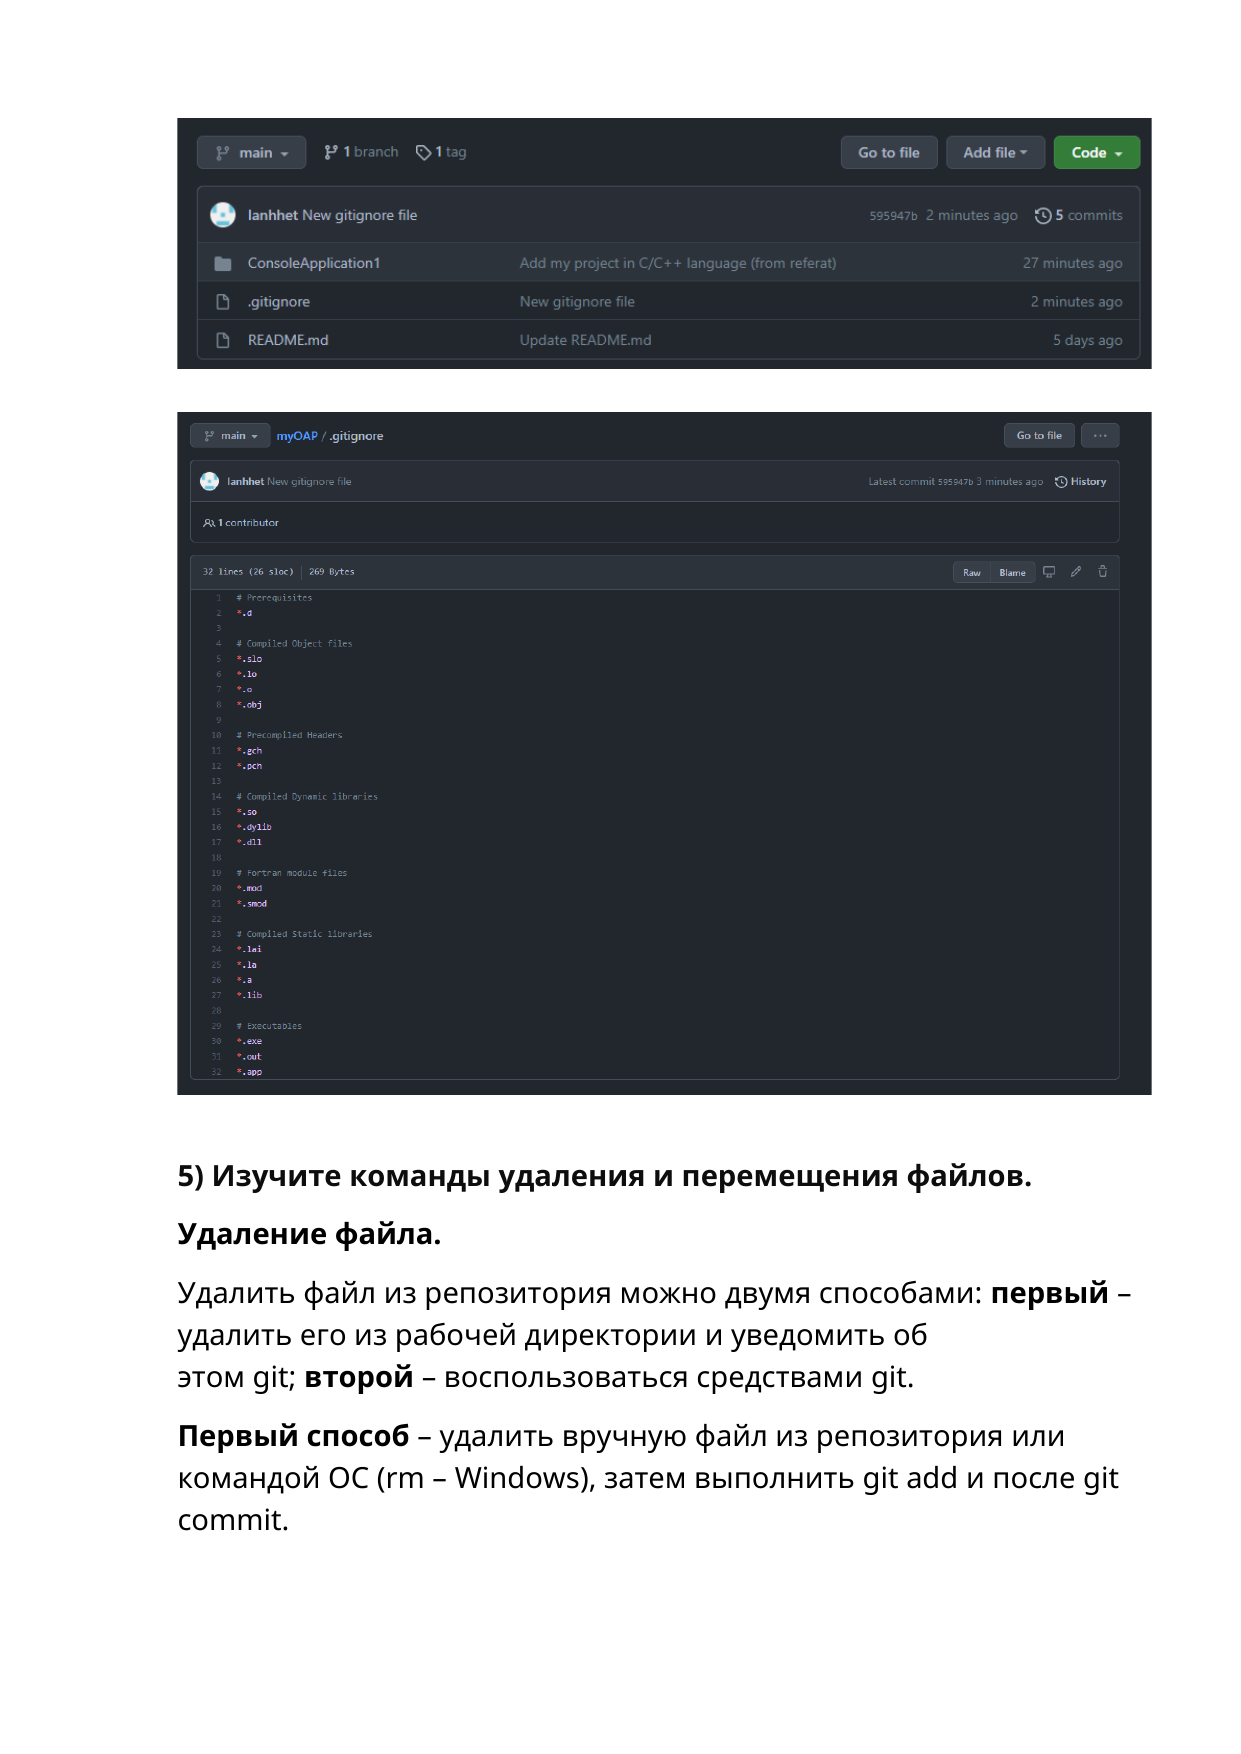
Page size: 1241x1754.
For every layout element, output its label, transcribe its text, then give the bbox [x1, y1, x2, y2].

picture [177, 118, 1152, 369]
text Удалить файл из репозитория можно двумя способами: первый – удалить его из рабочей директории и уведомить об этом git; второй – воспользоваться средствами git. [177, 1272, 1152, 1396]
text Первый способ – удалить вручную файл из репозитория или командой ОС (rm – Windows), затем выполнить git add и после git commit. [177, 1415, 1152, 1538]
text 5) Изучите команды удаления и перемещения файлов. [177, 1113, 1152, 1195]
picture [177, 412, 1152, 1095]
text Удаление файла. [177, 1214, 1152, 1253]
